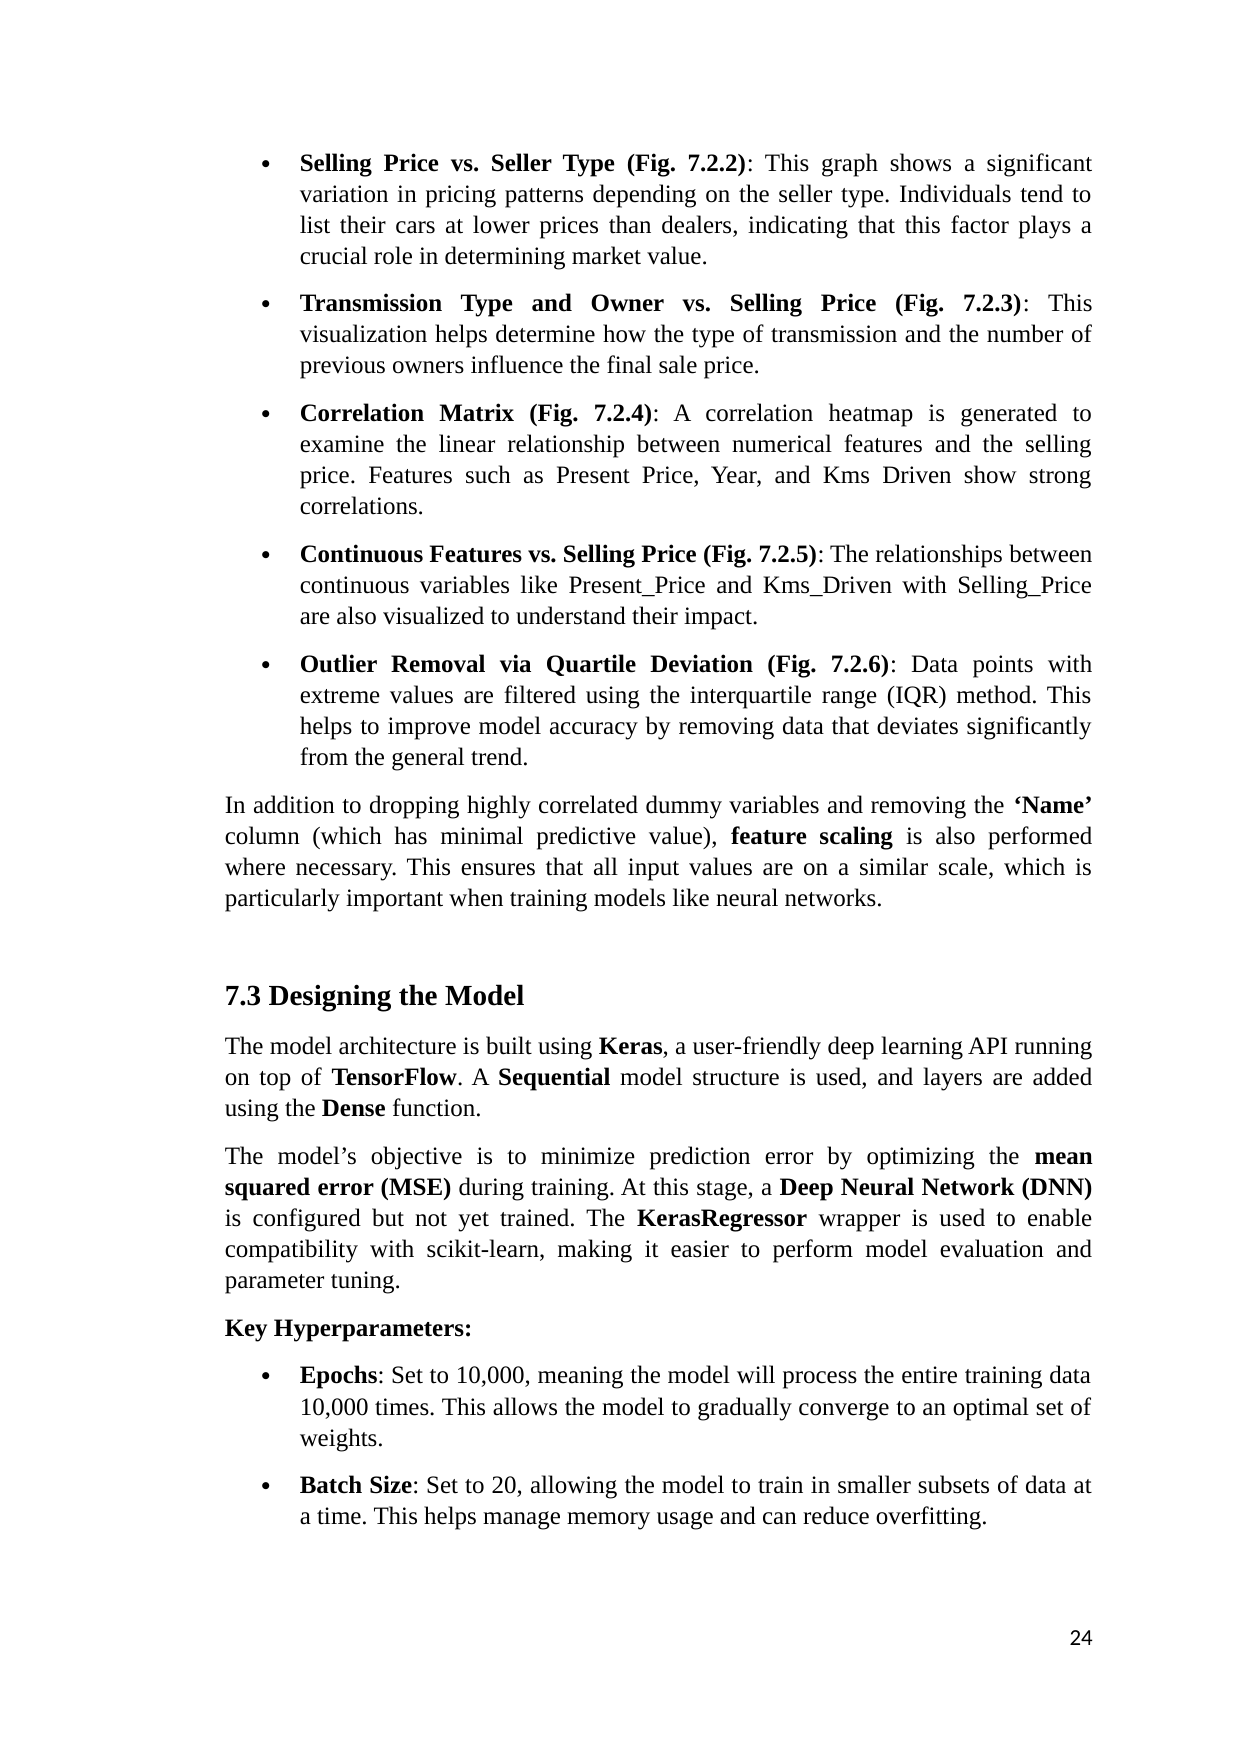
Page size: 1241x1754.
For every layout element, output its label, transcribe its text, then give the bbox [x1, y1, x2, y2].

text The model’s objective is to minimize prediction error by optimizing the mean squared error (MSE) during training. At this stage, a Deep Neural Network (DNN) is configured but not yet trained. The KerasRegressor wrapper is used to enable compatibility with scikit-learn, making it easier to perform model evaluation and parameter tuning. [224, 1141, 1092, 1294]
text Key Hyperparameters: [224, 1313, 1092, 1342]
text In addition to dropping highly correlated dummy variables and removing the ‘Name’ column (which has minimal predictive value), feature scaling is also performed where necessary. This ensures that all input values are on a similar scale, which is particularly important when training models like neural networks. [224, 790, 1092, 912]
list Transmission Type and Owner vs. Selling Price (Fig. 7.2.3): This visualization helps determine how the type of transmission and the number of previous owners influence the final sale price. [262, 288, 1092, 379]
list Batch Size: Set to 20, allowing the model to train in smaller subsets of data at a time. This helps manage memory usage and can reduce overfitting. [262, 1470, 1092, 1530]
list Epochs: Set to 10,000, meaning the model will process the entire training data 10,000 times. This allows the model to gradually converge to an optimal set of weights. [262, 1361, 1092, 1451]
text The model architecture is built using Keras, a user-friendly deep learning API running on top of TensorFlow. A Sequential model structure is used, and layers are added using the Dense function. [224, 1031, 1092, 1122]
list Selling Price vs. Seller Type (Fig. 7.2.2): This graph shows a significant variation in pricing patterns depending on the seller type. Individuals tend to list their cars at lower prices than dealers, indicating that this factor plays a crucial role in determining market value. [262, 148, 1092, 269]
list Continuous Features vs. Selling Price (Fig. 7.2.5): The relationships between continuous variables like Present_Price and Kms_Driven with Selling_Price are also visualized to understand their impact. [262, 539, 1092, 630]
text 7.3 Designing the Model [224, 978, 1092, 1012]
list Outlier Removal via Quartile Deviation (Fig. 7.2.6): Data points with extreme values are filtered using the interquartile range (IQR) method. This helps to improve model accuracy by removing data that deviates significantly from the general trend. [262, 649, 1092, 771]
list Correlation Matrix (Fig. 7.2.4): A correlation heatmap is generated to examine the linear relationship between numerical features and the selling price. Features such as Present Price, Year, and Kms Driven show strong correlations. [262, 398, 1092, 520]
